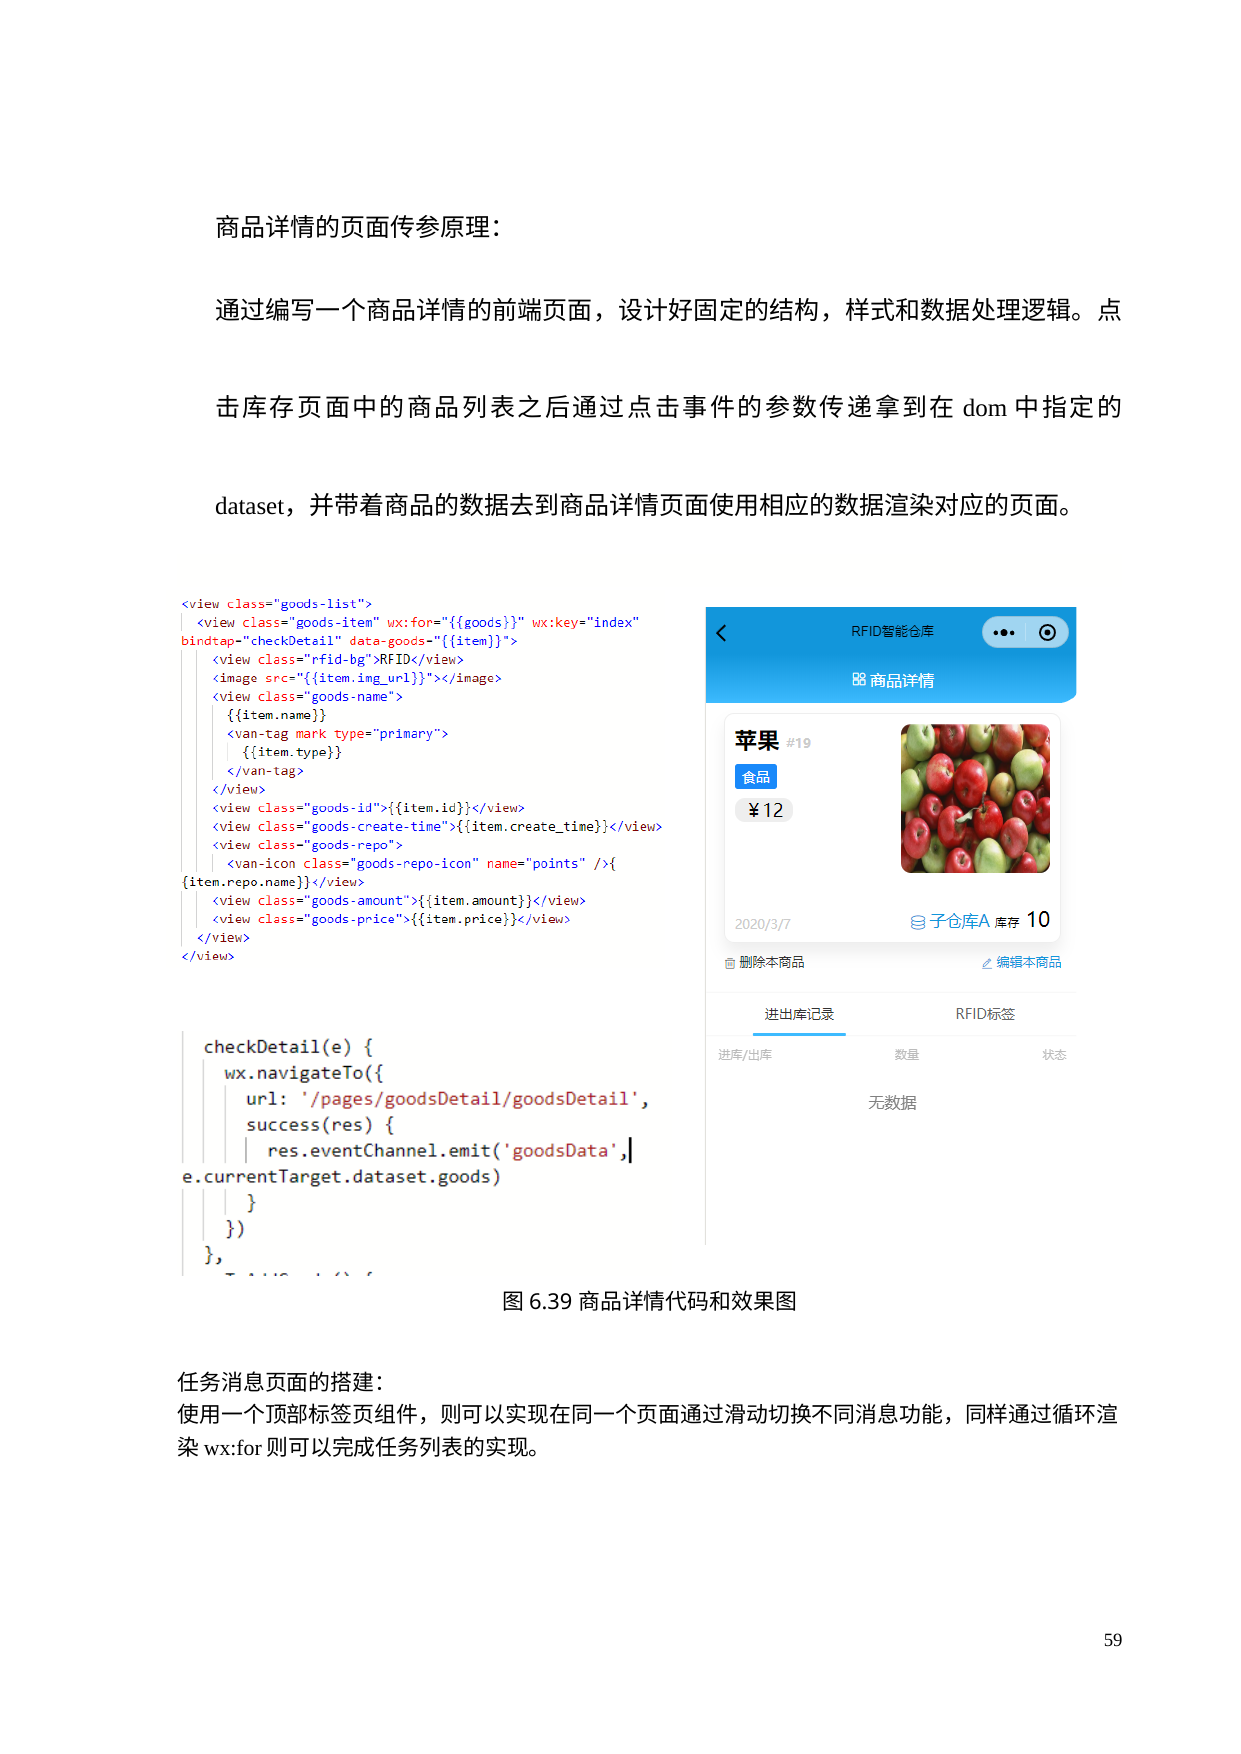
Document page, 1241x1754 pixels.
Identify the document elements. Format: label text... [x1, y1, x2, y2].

text 通过编写一个商品详情的前端页面，设计好固定的结构，样式和数据处理逻辑。点击库存页面中的商品列表之后通过点击事件的参数传递拿到在dom中指定的dataset，并带着商品的数据去到商品详情页面使用相应的数据渲染对应的页面。 [215, 276, 1122, 536]
picture [177, 1031, 673, 1276]
picture [165, 590, 665, 968]
text 图6.39 商品详情代码和效果图 [177, 1283, 1122, 1316]
text 使用一个顶部标签页组件，则可以实现在同一个页面通过滑动切换不同消息功能，同样通过循环渲染wx:for则可以完成任务列表的实现。 [177, 1397, 1122, 1462]
picture [704, 607, 1077, 1246]
text 任务消息页面的搭建： [177, 1364, 1122, 1397]
text 商品详情的页面传参原理： [215, 193, 1122, 258]
